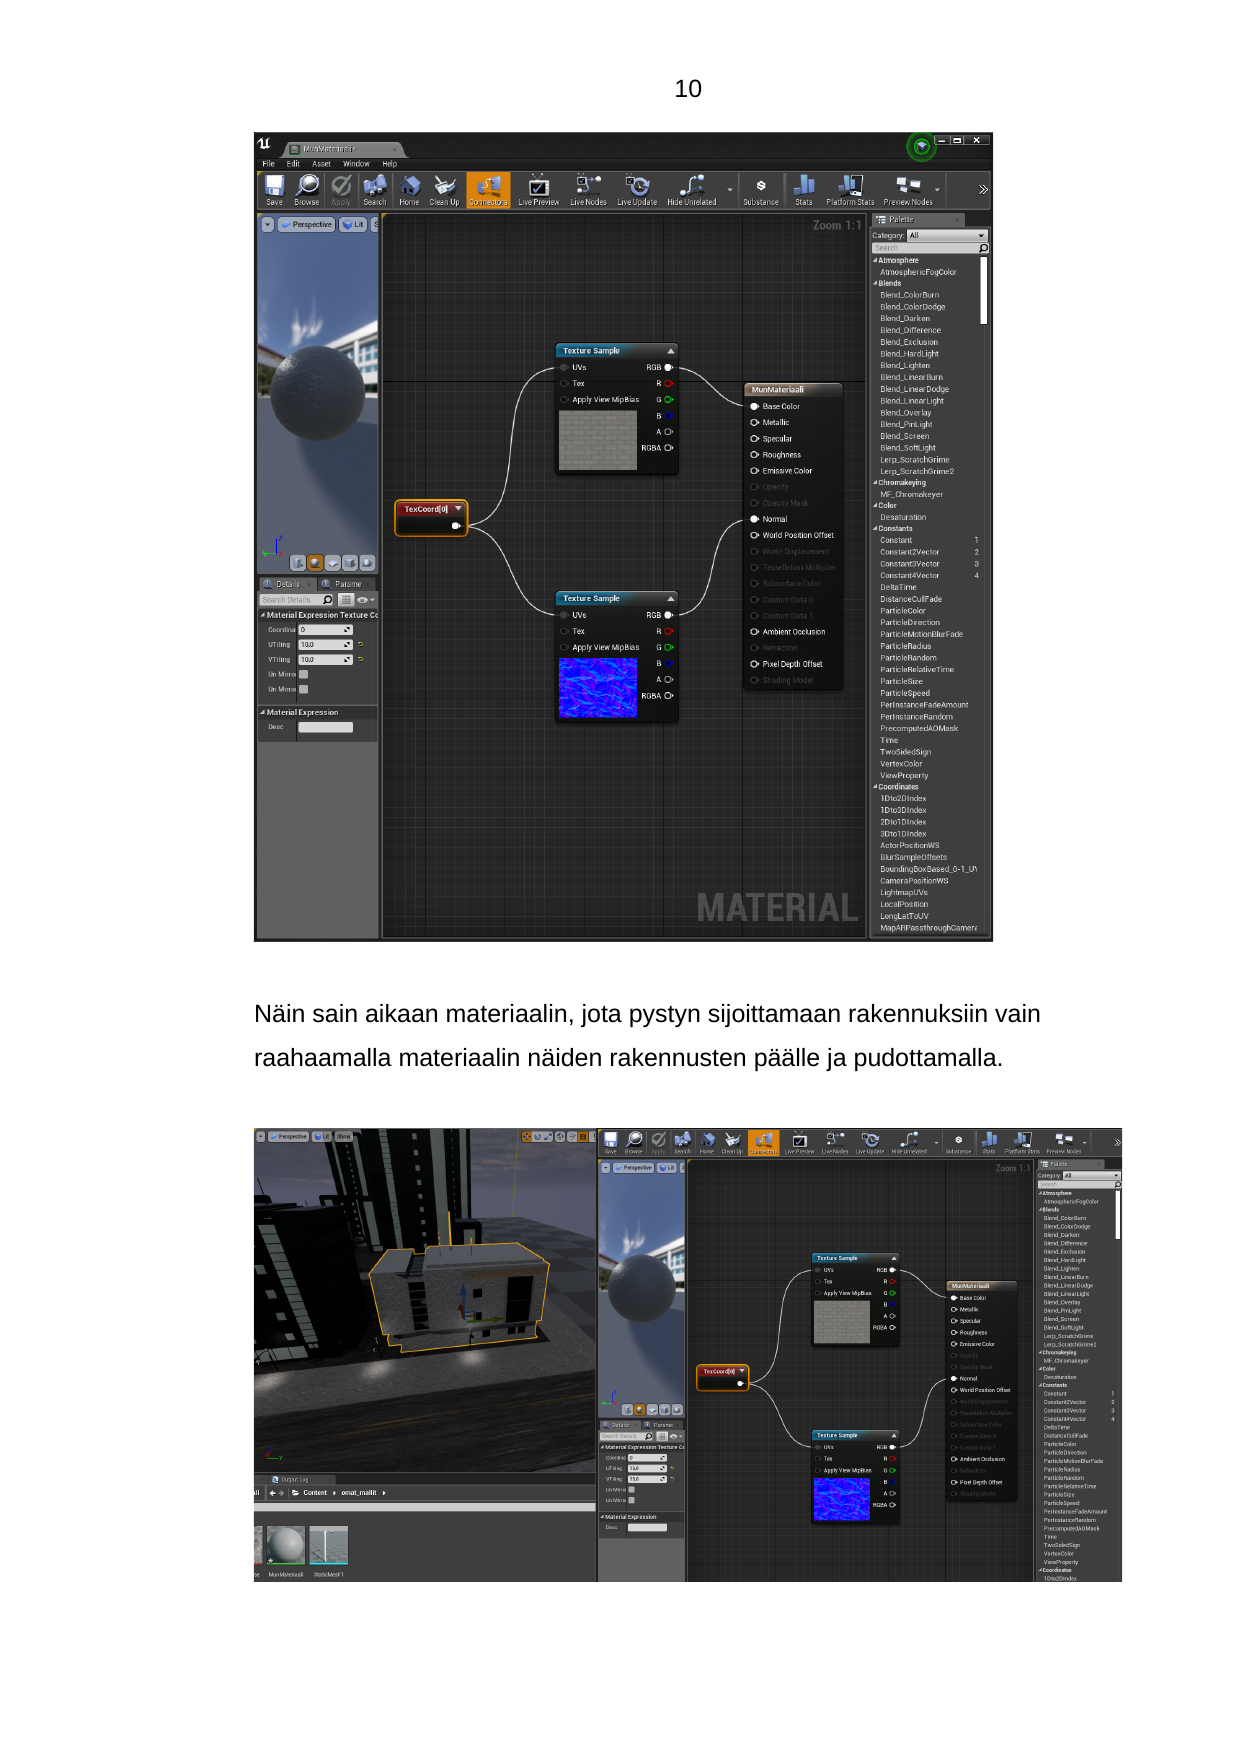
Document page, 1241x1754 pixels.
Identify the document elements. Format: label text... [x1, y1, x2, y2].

text Näin sain aikaan materiaalin, jota pystyn sijoittamaan rakennuksiin vain raahaamalla materiaalin näiden rakennusten päälle ja pudottamalla. [254, 999, 1122, 1071]
